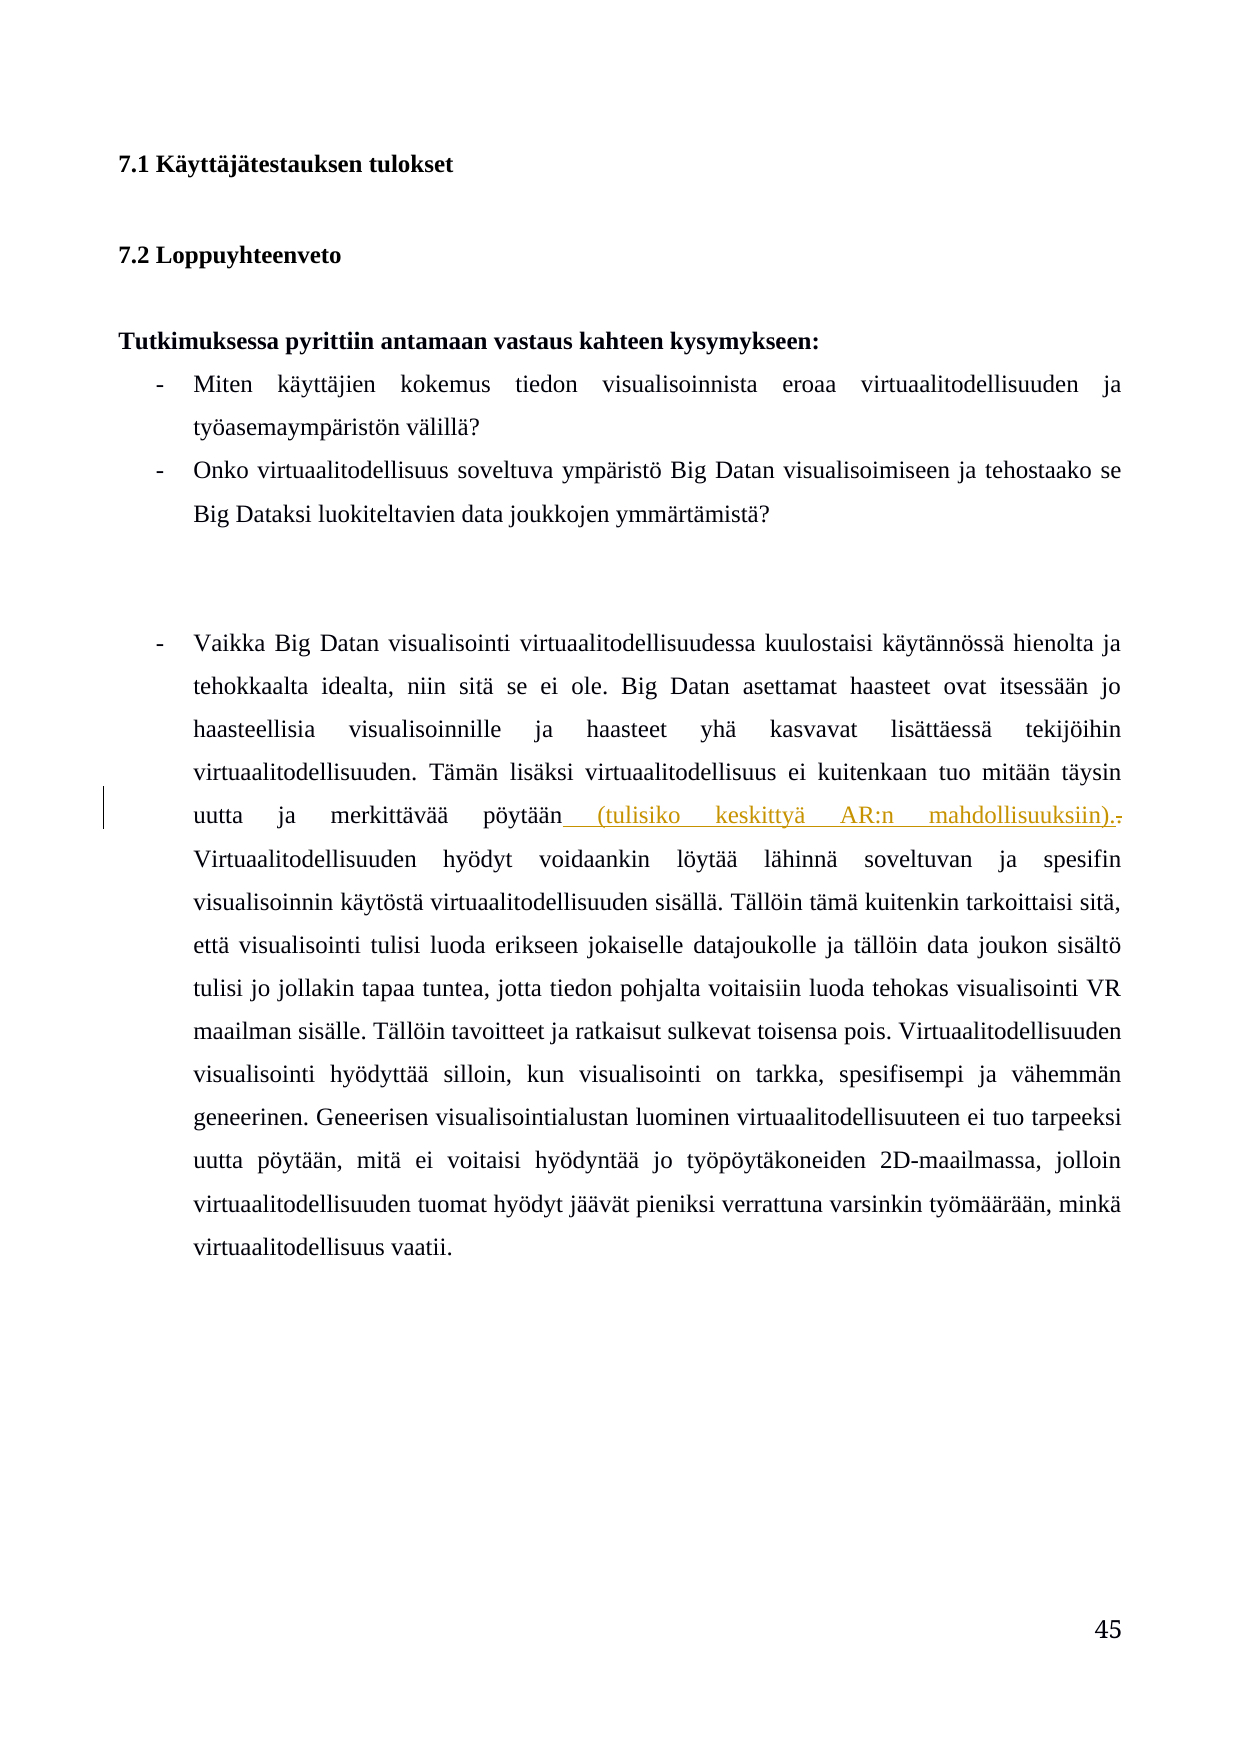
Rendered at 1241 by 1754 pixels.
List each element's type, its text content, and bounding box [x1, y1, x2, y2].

list Miten käyttäjien kokemus tiedon visualisoinnista eroaa virtuaalitodellisuuden ja työasemaympäristön välillä? [156, 369, 1122, 441]
text Tutkimuksessa pyrittiin antamaan vastaus kahteen kysymykseen: [118, 326, 1122, 355]
list Vaikka Big Datan visualisointi virtuaalitodellisuudessa kuulostaisi käytännössä hienolta ja tehokkaalta idealta, niin sitä se ei ole. Big Datan asettamat haasteet ovat itsessään jo haasteellisia visualisoinnille ja haasteet yhä kasvavat lisättäessä tekijöihin virtuaalitodellisuuden. Tämän lisäksi virtuaalitodellisuus ei kuitenkaan tuo mitään täysin uutta ja merkittävää pöytään Virtuaalitodellisuuden hyödyt voidaankin löytää lähinnä soveltuvan ja spesifin visualisoinnin käytöstä virtuaalitodellisuuden sisällä. Tällöin tämä kuitenkin tarkoittaisi sitä, että visualisointi tulisi luoda erikseen jokaiselle datajoukolle ja tällöin data joukon sisältö tulisi jo jollakin tapaa tuntea, jotta tiedon pohjalta voitaisiin luoda tehokas visualisointi VR maailman sisälle. Tällöin tavoitteet ja ratkaisut sulkevat toisensa pois. Virtuaalitodellisuuden visualisointi hyödyttää silloin, kun visualisointi on tarkka, spesifisempi ja vähemmän geneerinen. Geneerisen visualisointialustan luominen virtuaalitodellisuuteen ei tuo tarpeeksi uutta pöytään, mitä ei voitaisi hyödyntää jo työpöytäkoneiden 2D-maailmassa, jolloin virtuaalitodellisuuden tuomat hyödyt jäävät pieniksi verrattuna varsinkin työmäärään, minkä virtuaalitodellisuus vaatii. [156, 628, 1122, 1261]
text 7.2 Loppuyhteenveto [118, 240, 1122, 269]
text 7.1 Käyttäjätestauksen tulokset [118, 149, 1122, 178]
list Onko virtuaalitodellisuus soveltuva ympäristö Big Datan visualisoimiseen ja tehostaako se Big Dataksi luokiteltavien data joukkojen ymmärtämistä? [156, 456, 1122, 527]
